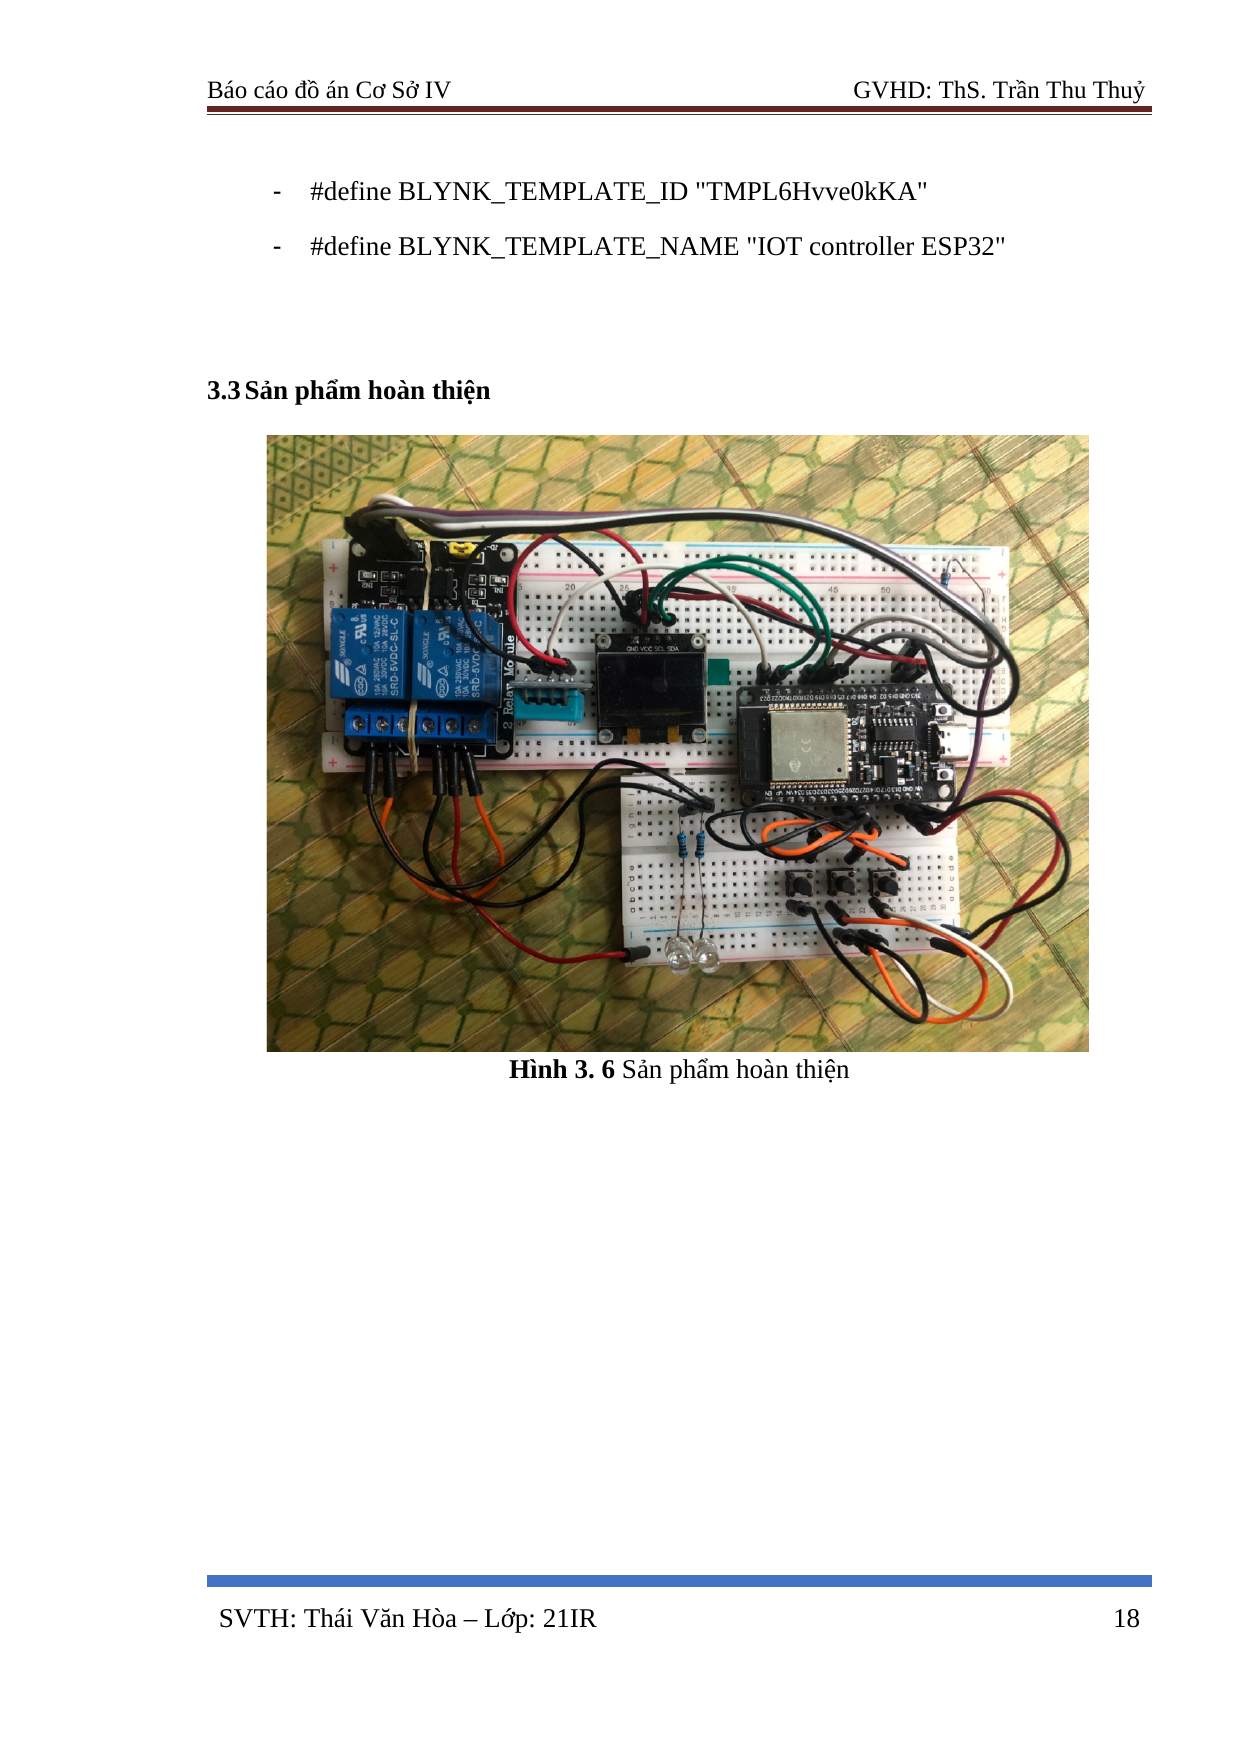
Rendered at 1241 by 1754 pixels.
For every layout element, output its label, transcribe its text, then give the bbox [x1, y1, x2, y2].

picture [268, 435, 1088, 1052]
subtitle Sản phẩm hoàn thiện [207, 374, 1152, 406]
list #define BLYNK_TEMPLATE_NAME "IOT controller ESP32" [273, 227, 1152, 263]
text Hình 3. 6 Sản phẩm hoàn thiện [207, 1054, 1152, 1085]
list #define BLYNK_TEMPLATE_ID "TMPL6Hvve0kKA" [273, 171, 1152, 208]
